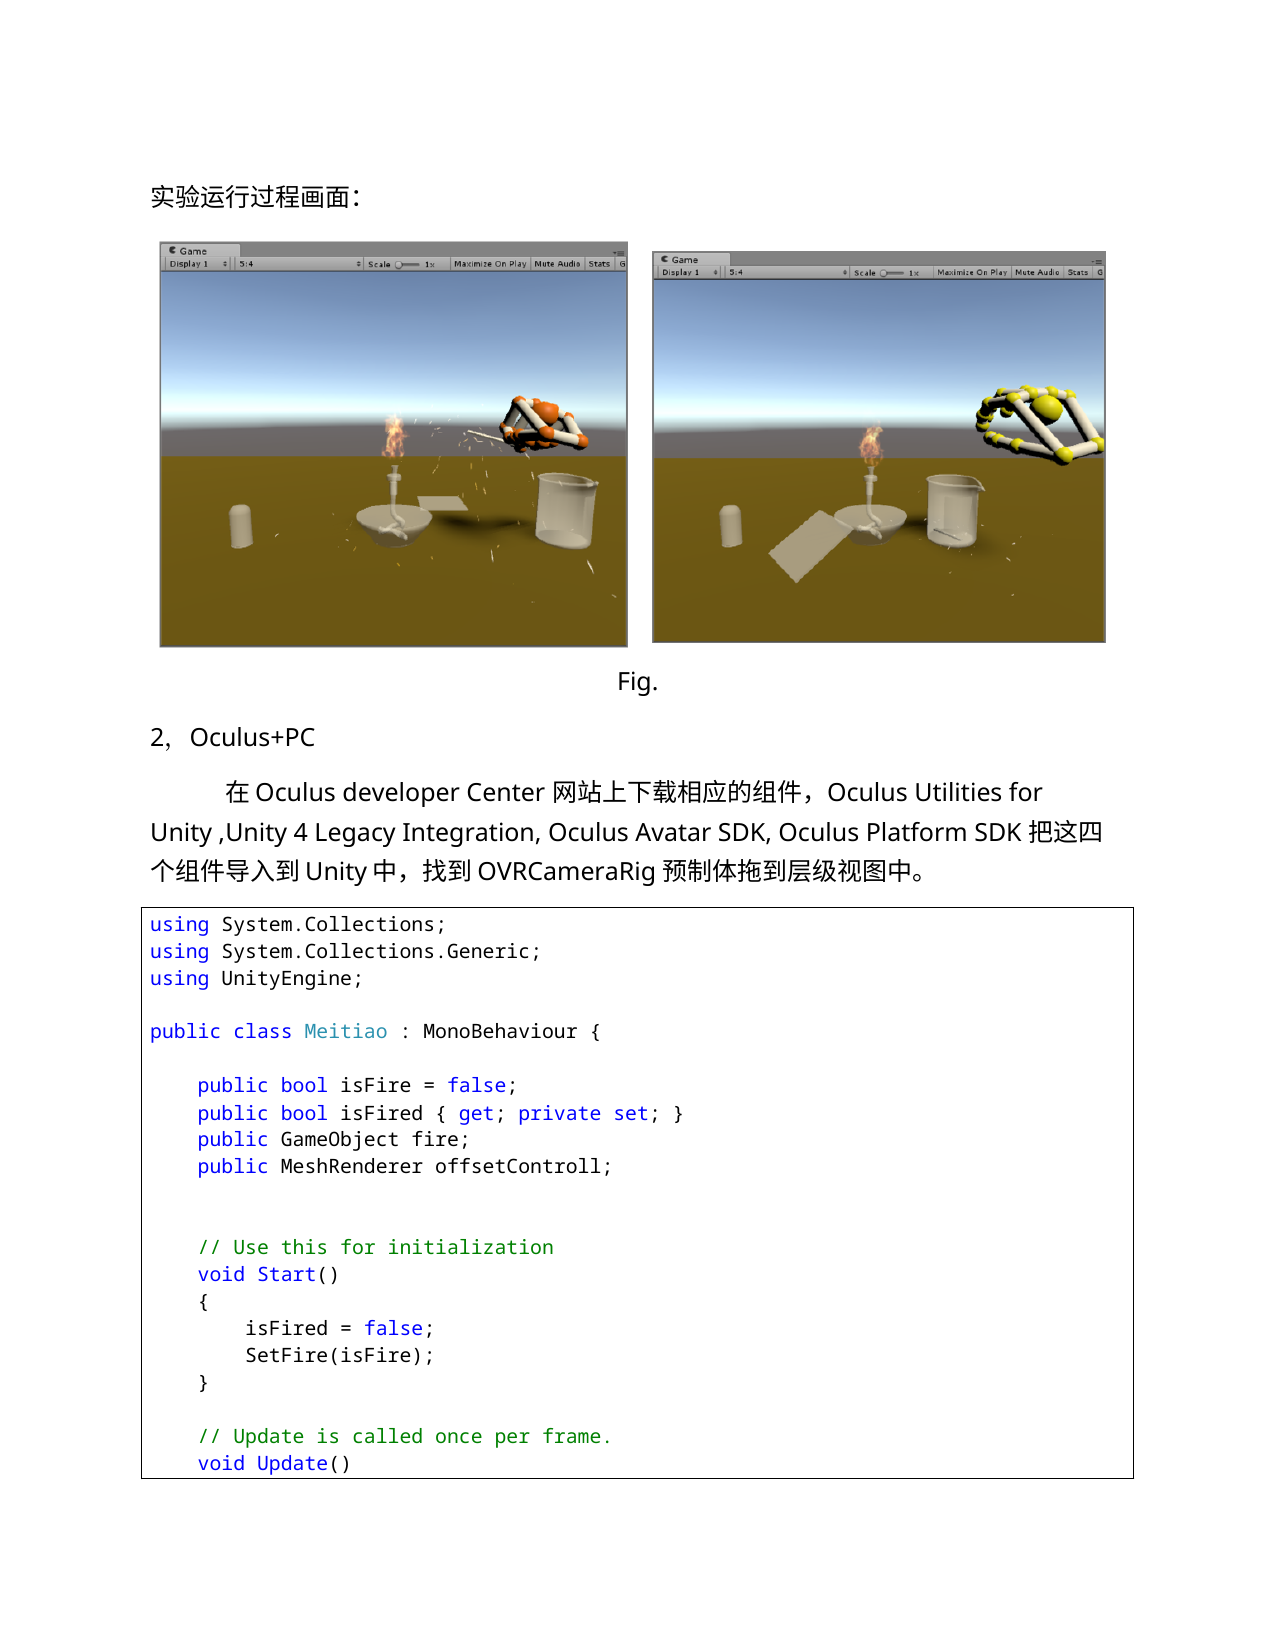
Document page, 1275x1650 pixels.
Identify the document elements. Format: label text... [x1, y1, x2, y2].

text { [150, 1288, 1125, 1314]
text public GameObject fire; [150, 1126, 1125, 1153]
text SetFire(isFire); [150, 1342, 1125, 1368]
text void Start() [150, 1261, 1125, 1288]
text isFired = false; [150, 1314, 1125, 1342]
text public MeshRenderer offsetControll; [150, 1153, 1125, 1180]
text void Update() [142, 1446, 1133, 1478]
picture [150, 232, 1125, 662]
text public class Meitiao : MonoBehaviour { [150, 1018, 1125, 1045]
text 实验运行过程画面： [150, 177, 1125, 213]
text // Use this for initialization [150, 1234, 1125, 1261]
text public bool isFire = false; [150, 1072, 1125, 1099]
text // Update is called once per frame. [150, 1422, 1125, 1446]
text } [150, 1368, 1125, 1396]
text public bool isFired { get; private set; } [150, 1099, 1125, 1126]
text 在Oculus developer Center 网站上下载相应的组件，Oculus Utilities for Unity ,Unity 4 Legacy Integration, Oculus Avatar SDK, Oculus Platform SDK 把这四个组件导入到Unity中，找到OVRCameraRig 预制体拖到层级视图中。 [150, 773, 1125, 887]
text 2，Oculus+PC [150, 717, 1125, 753]
text using System.Collections.Generic; [150, 937, 1125, 964]
text using System.Collections; [142, 908, 1133, 937]
text using UnityEngine; [150, 964, 1125, 991]
text Fig. [150, 662, 1125, 698]
